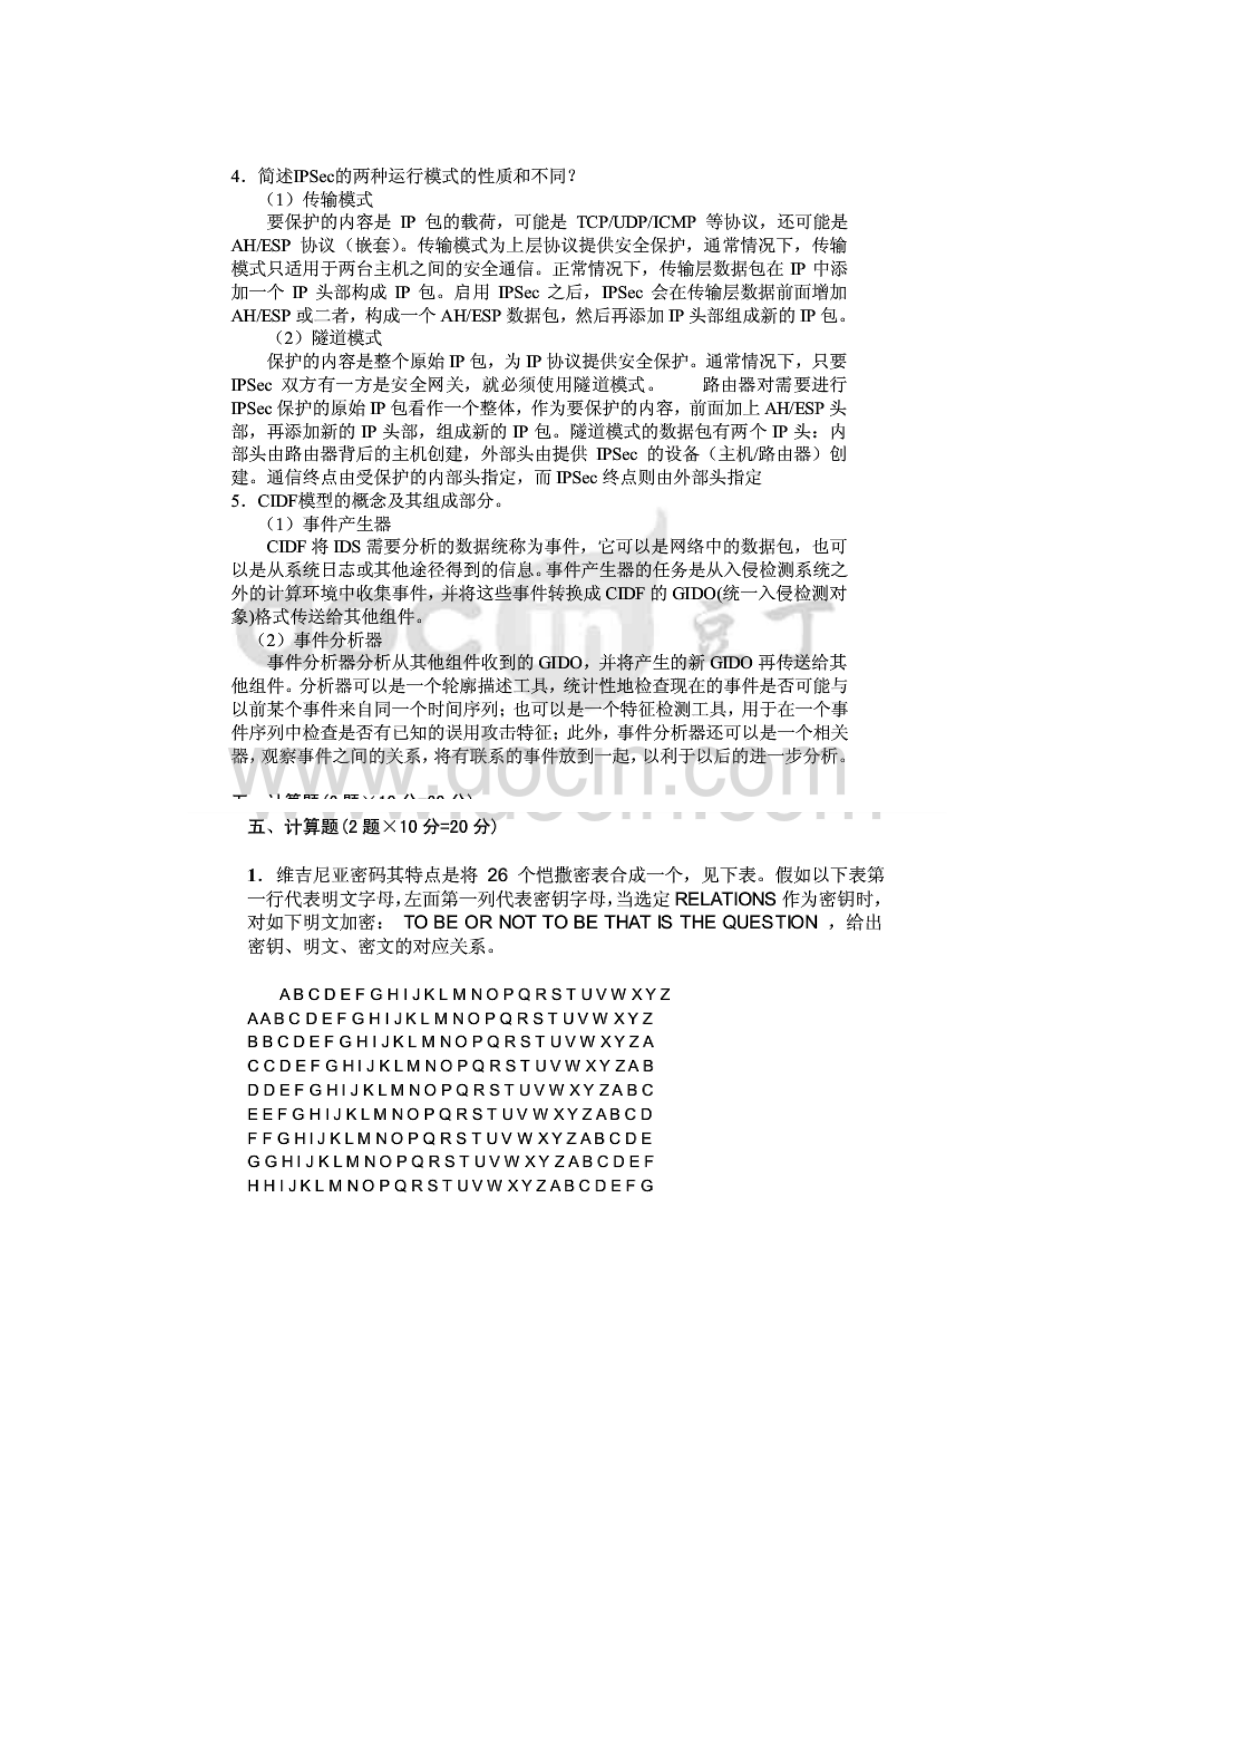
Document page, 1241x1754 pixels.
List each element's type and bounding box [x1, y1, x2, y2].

picture [187, 812, 947, 1196]
picture [187, 162, 897, 799]
